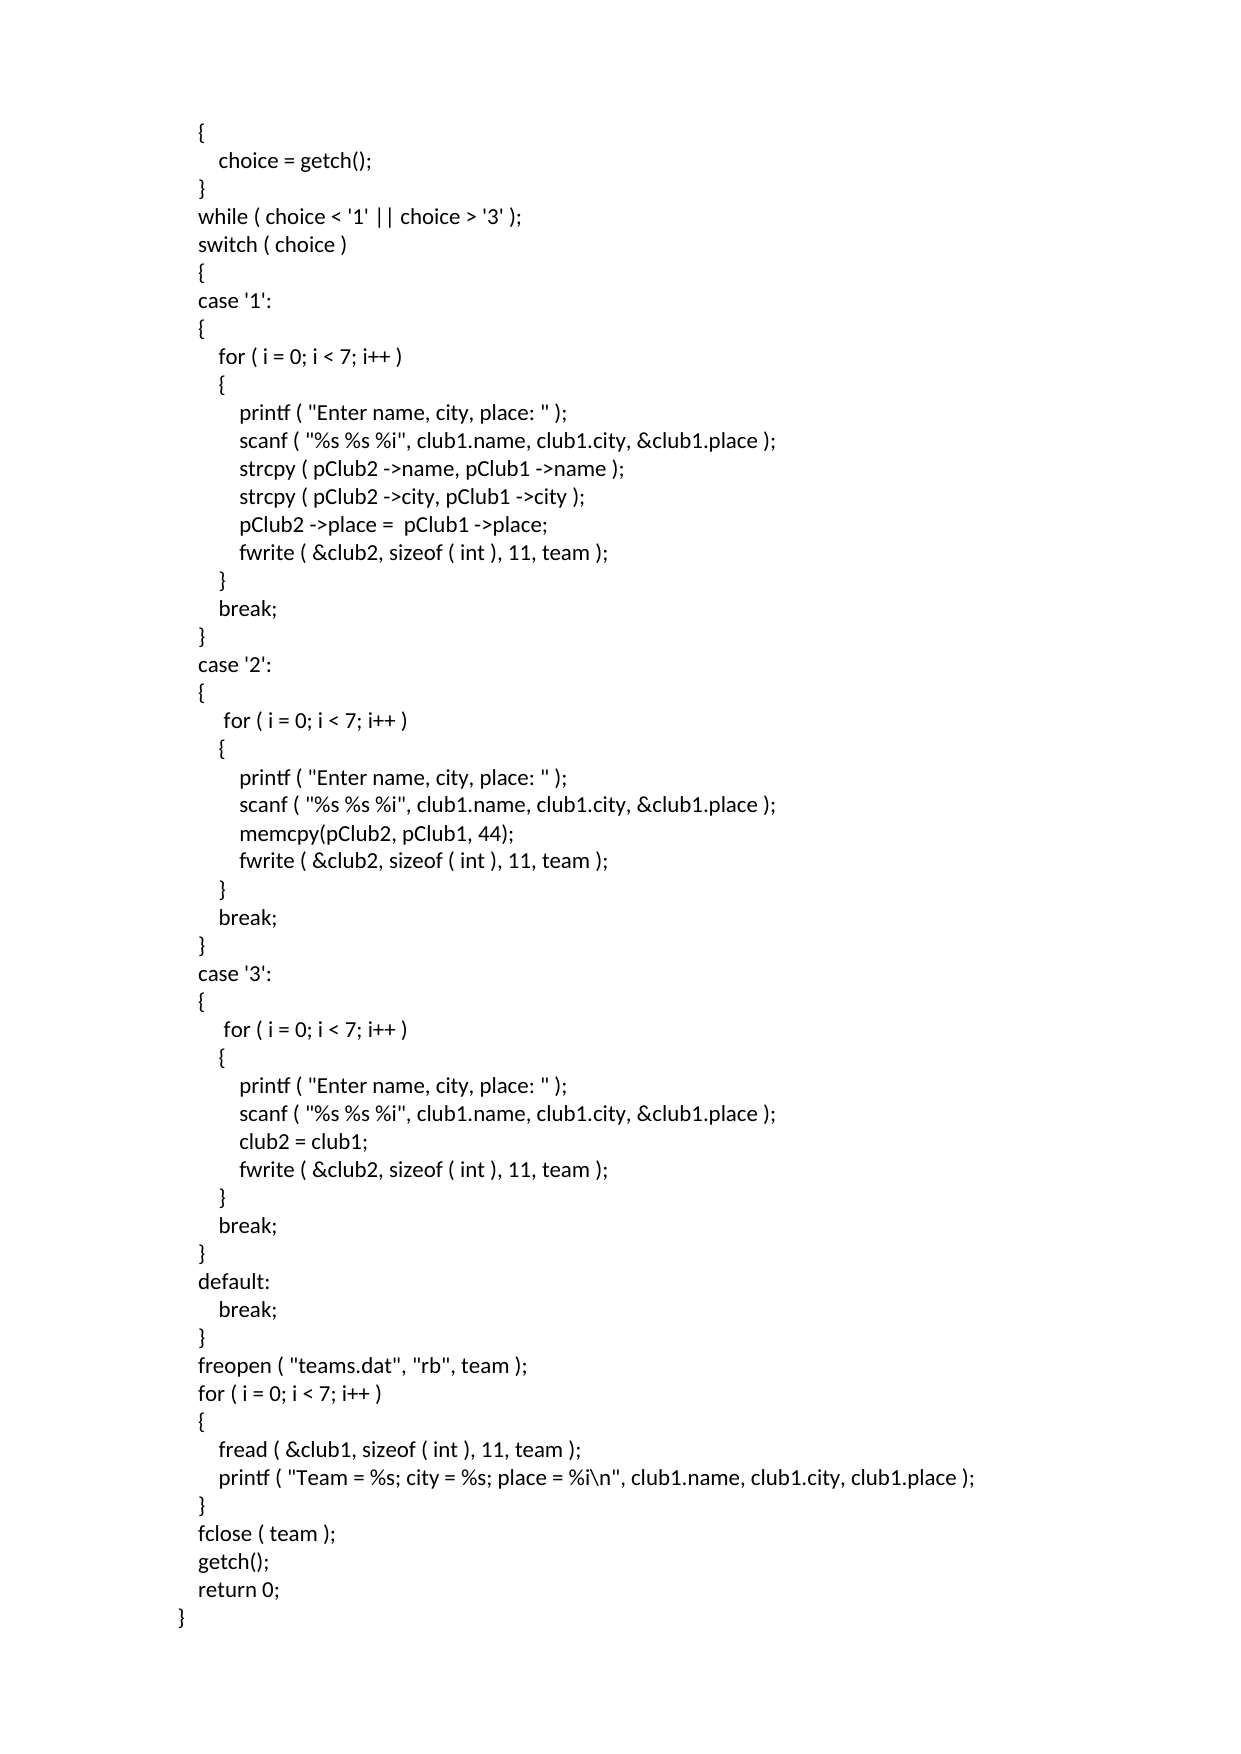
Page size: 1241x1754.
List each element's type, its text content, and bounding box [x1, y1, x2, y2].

text break; [177, 594, 1152, 622]
text strcpy ( pClub2 ->city, pClub1 ->city ); [177, 482, 1152, 510]
text return 0; [177, 1575, 1152, 1603]
text } [177, 1323, 1152, 1351]
text for ( i = 0; i < 7; i++ ) [177, 342, 1152, 370]
text { [177, 258, 1152, 286]
text case '1': [177, 286, 1152, 314]
text scanf ( "%s %s %i", club1.name, club1.city, &club1.place ); [177, 791, 1152, 819]
text freopen ( "teams.dat", "rb", team ); [177, 1351, 1152, 1379]
text fwrite ( &club2, sizeof ( int ), 11, team ); [177, 847, 1152, 875]
text } [177, 174, 1152, 202]
text break; [177, 903, 1152, 931]
text case '2': [177, 651, 1152, 678]
text { [177, 118, 1152, 146]
text { [177, 1043, 1152, 1071]
text } [177, 875, 1152, 903]
text switch ( choice ) [177, 230, 1152, 258]
text } [177, 622, 1152, 651]
text memcpy(pClub2, pClub1, 44); [177, 819, 1152, 847]
text } [177, 1491, 1152, 1519]
text pClub2 ->place = pClub1 ->place; [177, 510, 1152, 538]
text { [177, 678, 1152, 707]
text strcpy ( pClub2 ->name, pClub1 ->name ); [177, 454, 1152, 482]
text printf ( "Enter name, city, place: " ); [177, 763, 1152, 791]
text fwrite ( &club2, sizeof ( int ), 11, team ); [177, 1155, 1152, 1183]
text scanf ( "%s %s %i", club1.name, club1.city, &club1.place ); [177, 426, 1152, 454]
text { [177, 987, 1152, 1015]
text fclose ( team ); [177, 1519, 1152, 1547]
text } [177, 1603, 1152, 1631]
text fwrite ( &club2, sizeof ( int ), 11, team ); [177, 538, 1152, 566]
text } [177, 931, 1152, 959]
text printf ( "Team = %s; city = %s; place = %i\n", club1.name, club1.city, club1.place ); [177, 1463, 1152, 1491]
text for ( i = 0; i < 7; i++ ) [177, 1015, 1152, 1043]
text printf ( "Enter name, city, place: " ); [177, 398, 1152, 426]
text } [177, 566, 1152, 594]
text getch(); [177, 1547, 1152, 1575]
text default: [177, 1267, 1152, 1295]
text for ( i = 0; i < 7; i++ ) [177, 1379, 1152, 1407]
text for ( i = 0; i < 7; i++ ) [177, 707, 1152, 734]
text case '3': [177, 959, 1152, 987]
text { [177, 1407, 1152, 1435]
text break; [177, 1295, 1152, 1323]
text printf ( "Enter name, city, place: " ); [177, 1071, 1152, 1099]
text scanf ( "%s %s %i", club1.name, club1.city, &club1.place ); [177, 1099, 1152, 1127]
text while ( choice < '1' || choice > '3' ); [177, 202, 1152, 230]
text { [177, 734, 1152, 763]
text { [177, 314, 1152, 342]
text fread ( &club1, sizeof ( int ), 11, team ); [177, 1435, 1152, 1463]
text club2 = club1; [177, 1127, 1152, 1155]
text { [177, 370, 1152, 398]
text } [177, 1239, 1152, 1267]
text choice = getch(); [177, 146, 1152, 174]
text } [177, 1183, 1152, 1211]
text break; [177, 1211, 1152, 1239]
